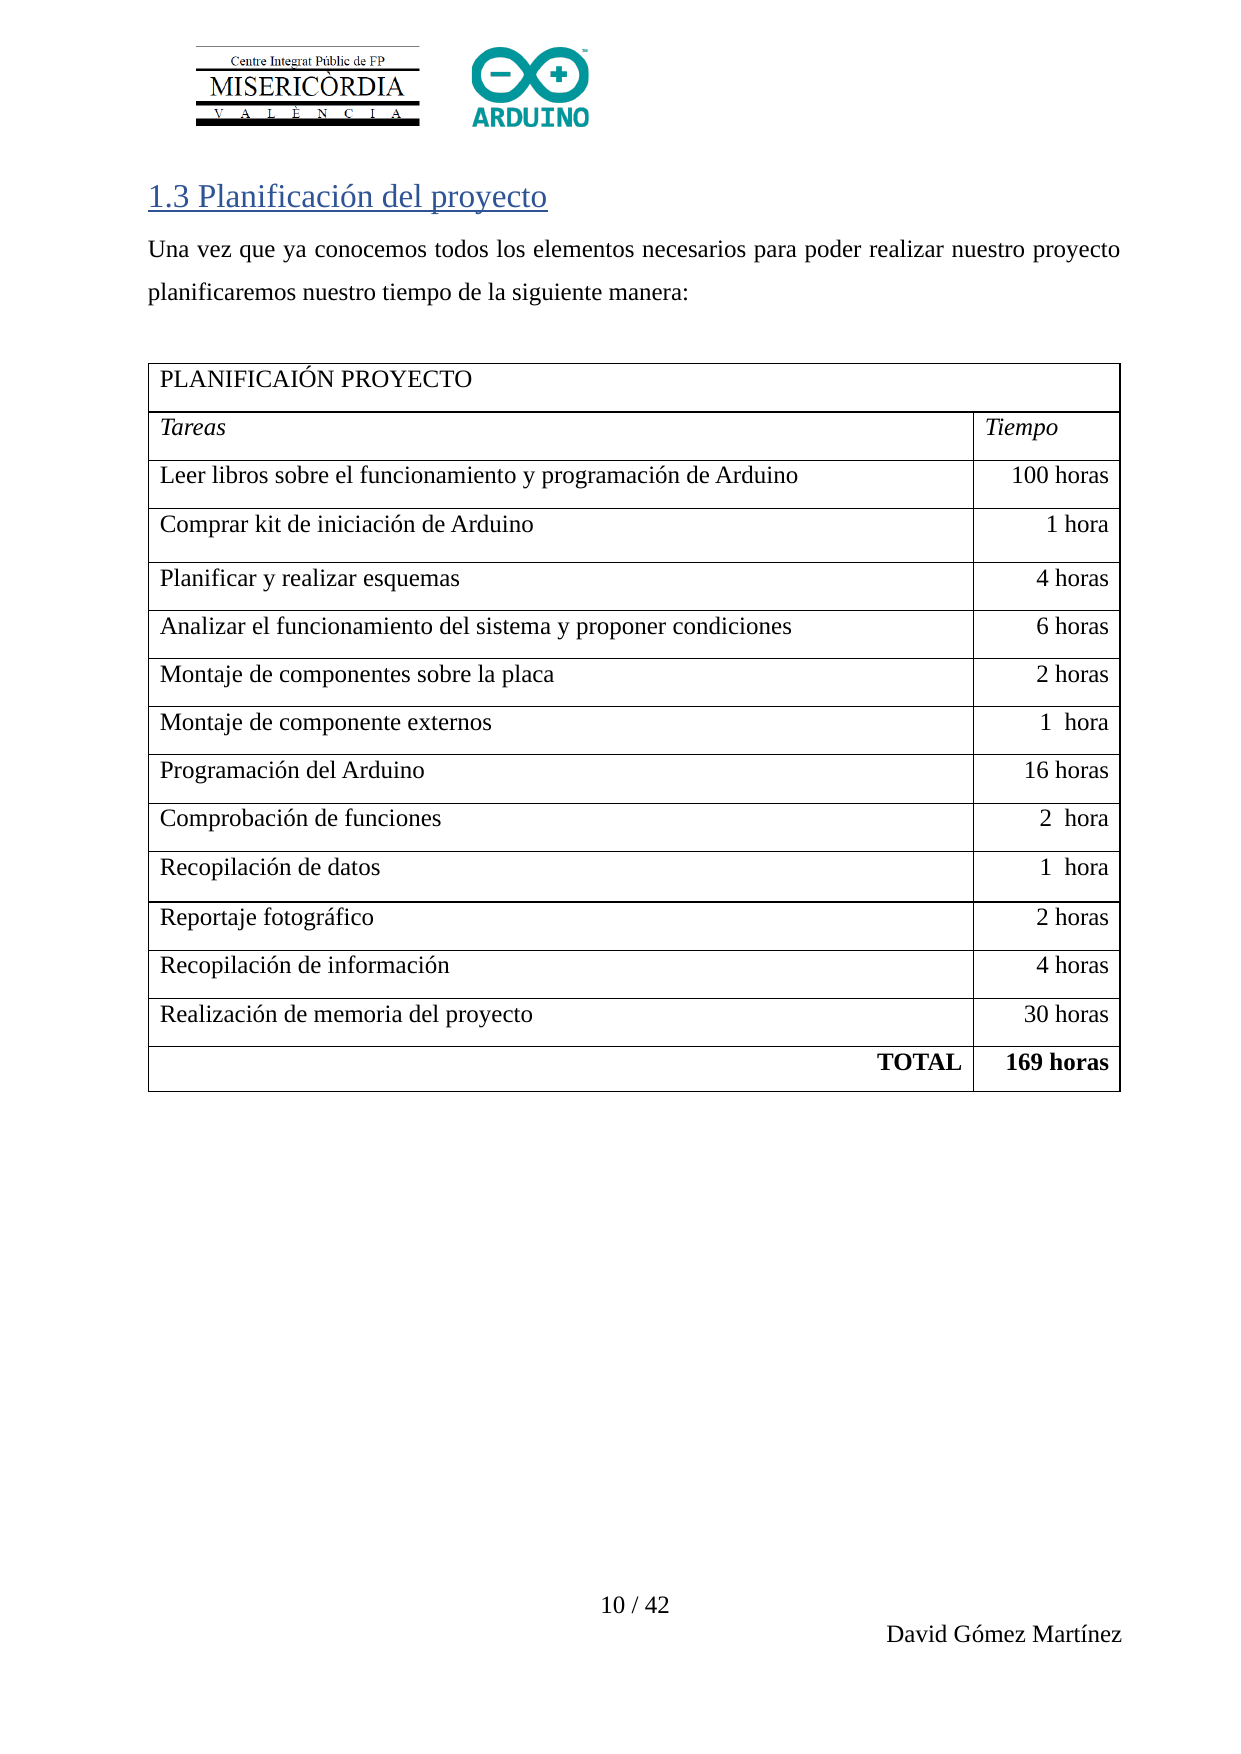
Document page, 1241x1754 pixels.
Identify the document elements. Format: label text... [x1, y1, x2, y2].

table_cell 30 horas [974, 999, 1119, 1046]
table_cell 6 horas [974, 611, 1119, 658]
table_cell Recopilación de datos [149, 852, 973, 901]
table_cell 2 hora [974, 804, 1119, 851]
table_cell 16 horas [974, 755, 1119, 802]
table_cell 1 hora [974, 852, 1119, 901]
table_cell TOTAL [149, 1047, 973, 1091]
table_cell 4 horas [974, 951, 1119, 998]
table_cell Recopilación de información [149, 951, 973, 998]
table_cell 2 horas [974, 659, 1119, 706]
table_cell Comprar kit de iniciación de Arduino [149, 509, 973, 562]
table_cell Comprobación de funciones [149, 804, 973, 851]
table_cell 169 horas [974, 1047, 1119, 1091]
picture [471, 47, 589, 127]
table_cell Tiempo [974, 413, 1119, 459]
table_cell 1 hora [974, 509, 1119, 562]
text Una vez que ya conocemos todos los elementos necesarios para poder realizar nuestro proyecto planificaremos nuestro tiempo de la siguiente manera: [148, 234, 1122, 306]
table_cell Montaje de componente externos [149, 707, 973, 754]
table_cell 2 horas [974, 903, 1119, 949]
table_cell Leer libros sobre el funcionamiento y programación de Arduino [149, 461, 973, 508]
table_cell Analizar el funcionamiento del sistema y proponer condiciones [149, 611, 973, 658]
table_cell Montaje de componentes sobre la placa [149, 659, 973, 706]
table_cell 4 horas [974, 563, 1119, 610]
table_cell 1 hora [974, 707, 1119, 754]
picture [192, 44, 422, 128]
table_header PLANIFICAIÓN PROYECTO [149, 364, 1119, 411]
table_cell Reportaje fotográfico [149, 903, 973, 949]
text 1.3 Planificación del proyecto [148, 176, 1122, 215]
table_cell Realización de memoria del proyecto [149, 999, 973, 1046]
table_cell Programación del Arduino [149, 755, 973, 802]
table_cell 100 horas [974, 461, 1119, 508]
table_cell Planificar y realizar esquemas [149, 563, 973, 610]
table_cell Tareas [149, 413, 973, 459]
